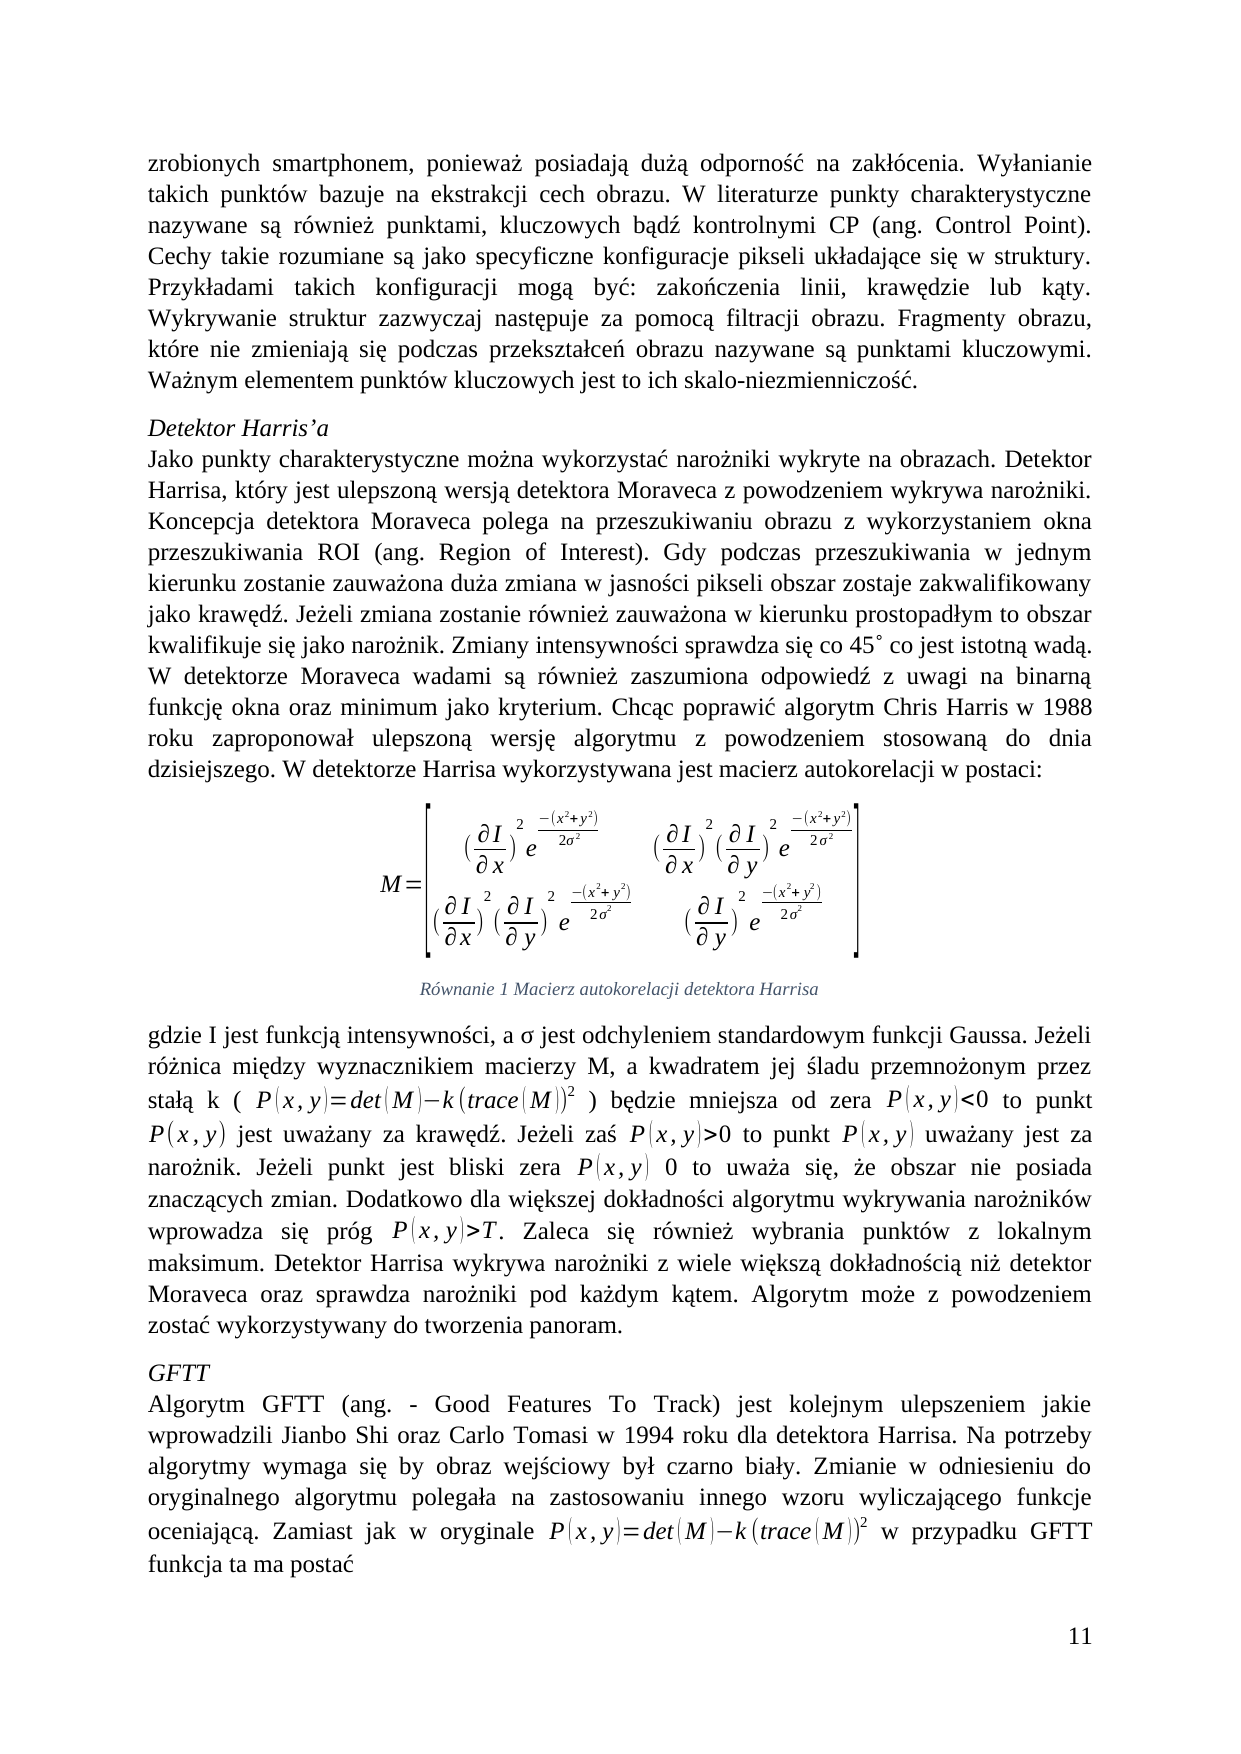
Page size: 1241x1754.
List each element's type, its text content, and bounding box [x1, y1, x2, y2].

text gdzie I jest funkcją intensywności, a σ jest odchyleniem standardowym funkcji Gaussa. Jeżeli różnica między wyznacznikiem macierzy M, a kwadratem jej śladu przemnożonym przez stałą k ( ) będzie mniejsza od zera to punkt jest uważany za krawędź. Jeżeli zaś to punkt uważany jest za narożnik. Jeżeli punkt jest bliski zera to uważa się, że obszar nie posiada znaczących zmian. Dodatkowo dla większej dokładności algorytmu wykrywania narożników wprowadza się próg . Zaleca się również wybrania punktów z lokalnym maksimum. Detektor Harrisa wykrywa narożniki z wiele większą dokładnością niż detektor Moraveca oraz sprawdza narożniki pod każdym kątem. Algorytm może z powodzeniem zostać wykorzystywany do tworzenia panoram. [148, 1020, 1092, 1339]
text Równanie 1 Macierz autokorelacji detektora Harrisa [148, 978, 1092, 999]
subtitle GFTT [148, 1358, 1092, 1387]
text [148, 148, 1092, 394]
text Jako punkty charakterystyczne można wykorzystać narożniki wykryte na obrazach. Detektor Harrisa, który jest ulepszoną wersją detektora Moraveca z powodzeniem wykrywa narożniki. Koncepcja detektora Moraveca polega na przeszukiwaniu obrazu z wykorzystaniem okna przeszukiwania ROI (ang. Region of Interest). Gdy podczas przeszukiwania w jednym kierunku zostanie zauważona duża zmiana w jasności pikseli obszar zostaje zakwalifikowany jako krawędź. Jeżeli zmiana zostanie również zauważona w kierunku prostopadłym to obszar kwalifikuje się jako narożnik. Zmiany intensywności sprawdza się co 45˚ co jest istotną wadą. W detektorze Moraveca wadami są również zaszumiona odpowiedź z uwagi na binarną funkcję okna oraz minimum jako kryterium. Chcąc poprawić algorytm Chris Harris w 1988 roku zaproponował ulepszoną wersję algorytmu z powodzeniem stosowaną do dnia dzisiejszego. W detektorze Harrisa wykorzystywana jest macierz autokorelacji w postaci: [148, 444, 1092, 783]
text Algorytm GFTT (ang. - Good Features To Track) jest kolejnym ulepszeniem jakie wprowadzili Jianbo Shi oraz Carlo Tomasi w 1994 roku dla detektora Harrisa. Na potrzeby algorytmy wymaga się by obraz wejściowy był czarno biały. Zmianie w odniesieniu do oryginalnego algorytmu polegała na zastosowaniu innego wzoru wyliczającego funkcje oceniającą. Zamiast jak w oryginale w przypadku GFTT funkcja ta ma postać [148, 1389, 1092, 1578]
subtitle Detektor Harris’a [148, 413, 1092, 441]
